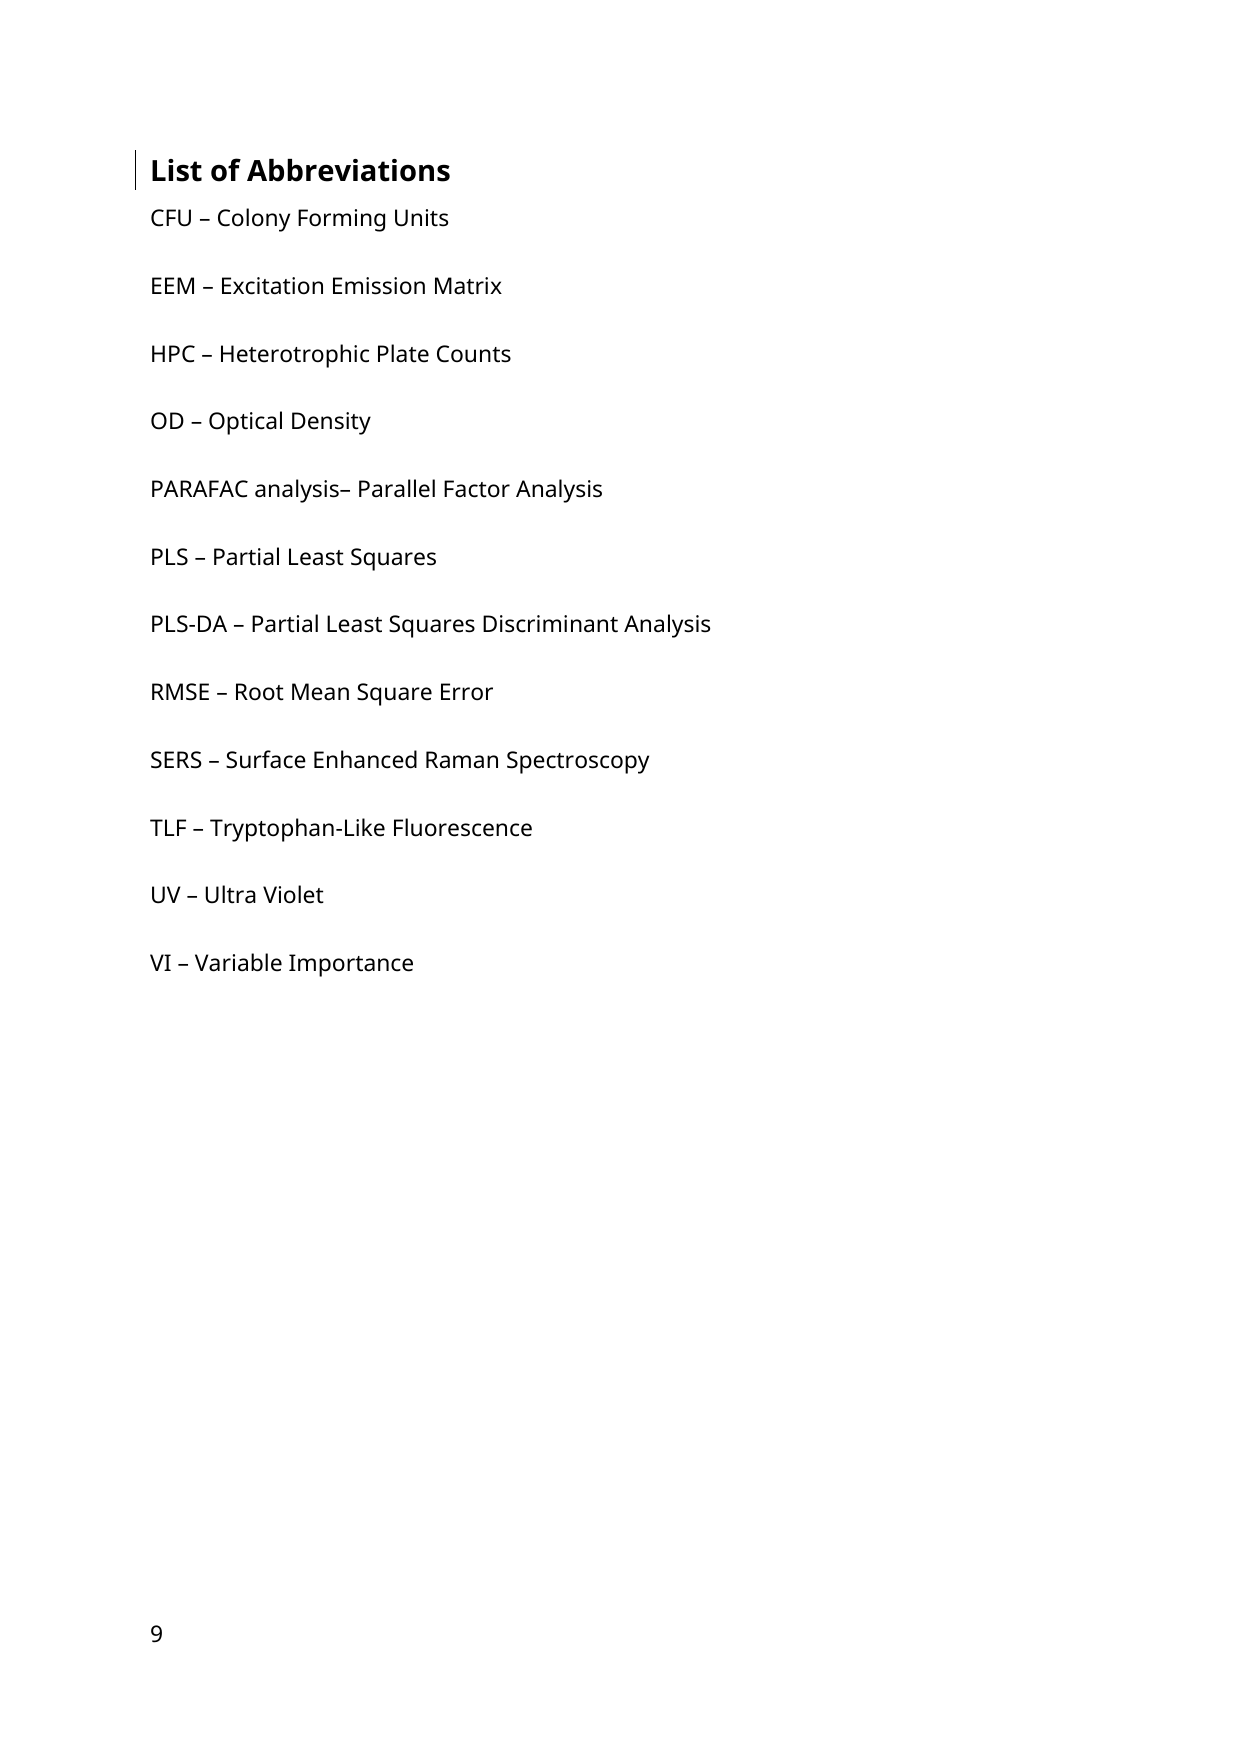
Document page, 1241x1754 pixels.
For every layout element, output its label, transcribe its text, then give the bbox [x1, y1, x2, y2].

text VI – Variable Importance [150, 947, 1090, 978]
text TLF – Tryptophan-Like Fluorescence [150, 812, 1090, 843]
text OD – Optical Density [150, 405, 1090, 437]
text SERS – Surface Enhanced Raman Spectroscopy [150, 744, 1090, 775]
subtitle List of Abbreviations [150, 150, 1090, 190]
text PARAFAC analysis– Parallel Factor Analysis [150, 473, 1090, 504]
text CFU – Colony Forming Units [150, 202, 1090, 233]
text PLS-DA – Partial Least Squares Discriminant Analysis [150, 608, 1090, 640]
text HPC – Heterotrophic Plate Counts [150, 338, 1090, 369]
text PLS – Partial Least Squares [150, 541, 1090, 572]
text RMSE – Root Mean Square Error [150, 676, 1090, 707]
text EEM – Excitation Emission Matrix [150, 270, 1090, 301]
text UV – Ultra Violet [150, 879, 1090, 911]
